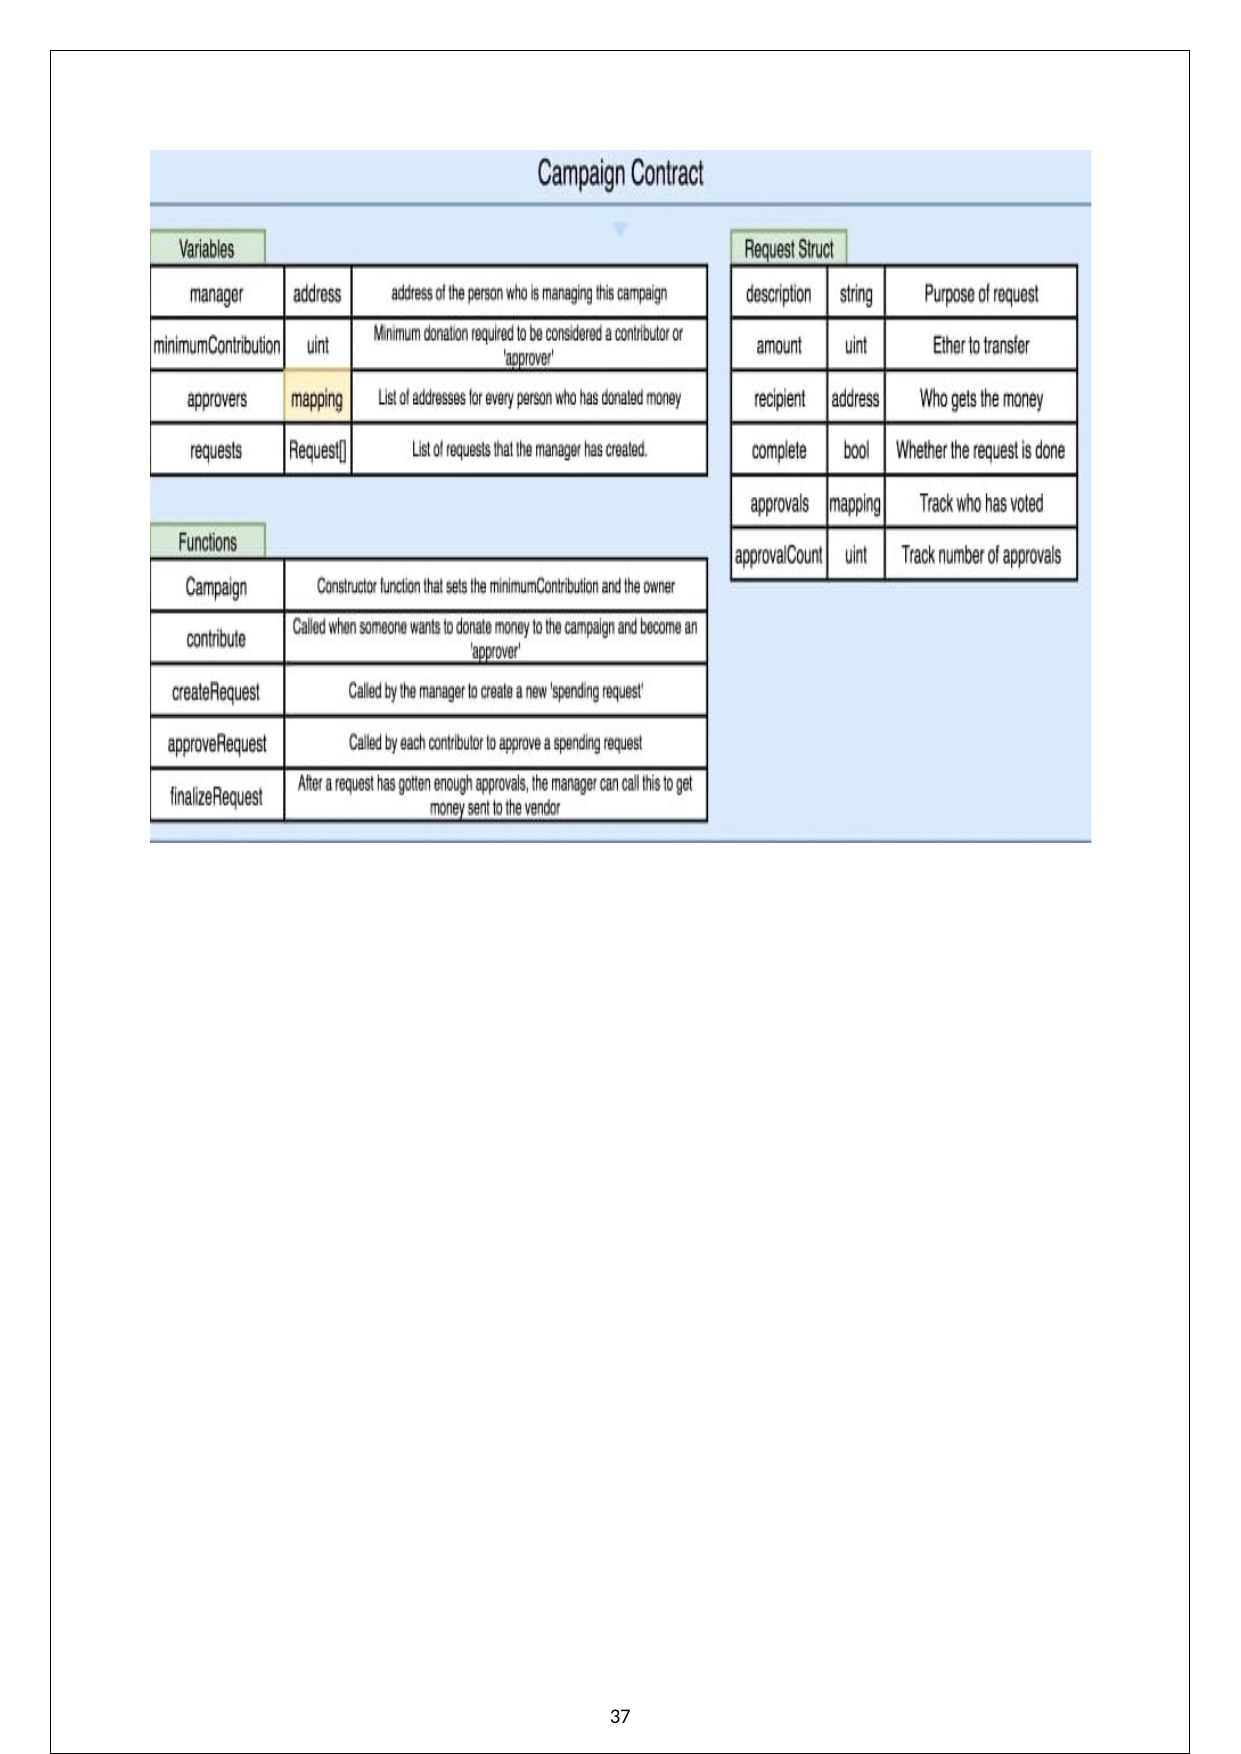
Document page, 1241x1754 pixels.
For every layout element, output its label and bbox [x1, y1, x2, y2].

picture [150, 150, 1092, 843]
